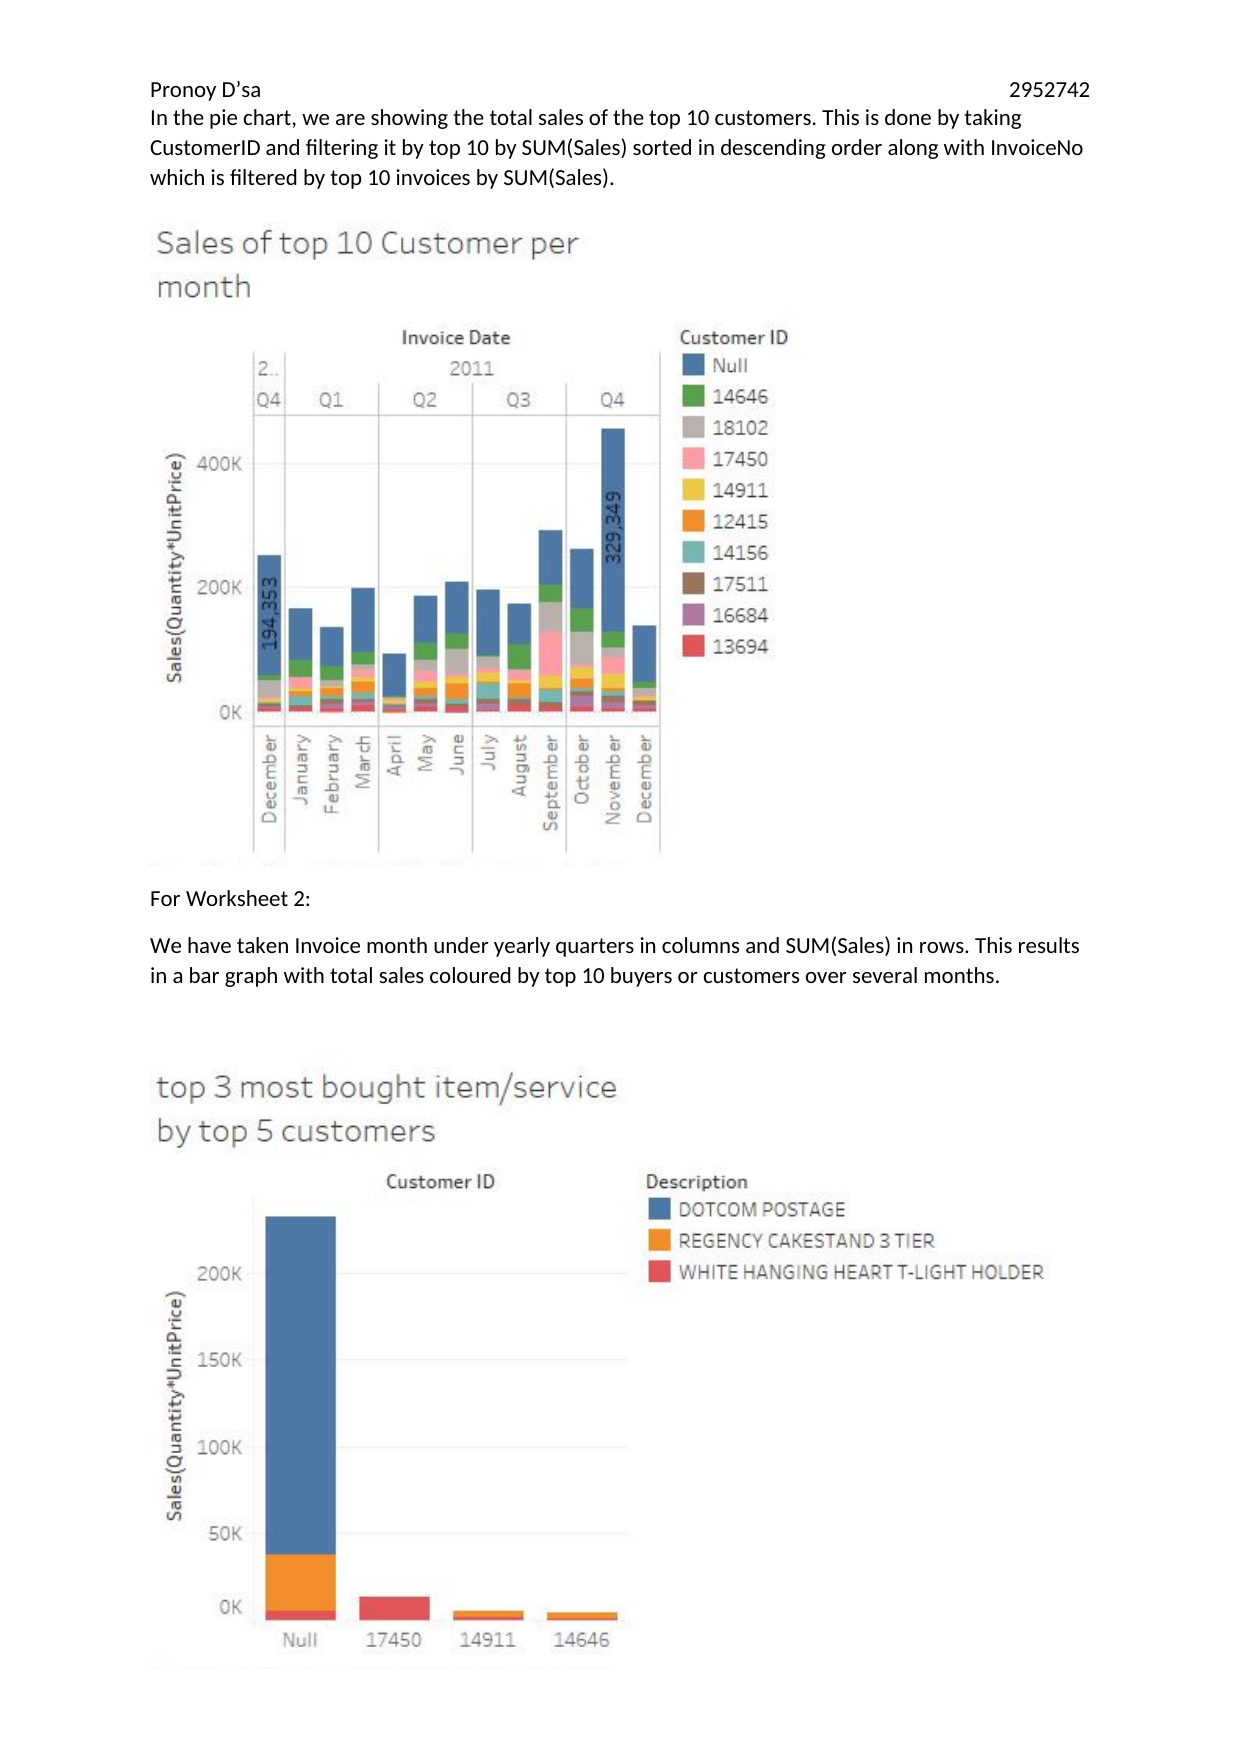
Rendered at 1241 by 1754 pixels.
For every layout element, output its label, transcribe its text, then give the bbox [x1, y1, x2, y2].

text In the pie chart, we are showing the total sales of the top 10 customers. This is done by taking CustomerID and filtering it by top 10 by SUM(Sales) sorted in descending order along with InvoiceNo which is filtered by top 10 invoices by SUM(Sales). [150, 103, 1090, 191]
text For Worksheet 2: [150, 884, 1090, 912]
picture [150, 1054, 1050, 1669]
text We have taken Invoice month under yearly quarters in columns and SUM(Sales) in rows. This results in a bar graph with total sales coloured by top 10 buyers or customers over several months. [150, 931, 1090, 989]
picture [150, 210, 897, 866]
